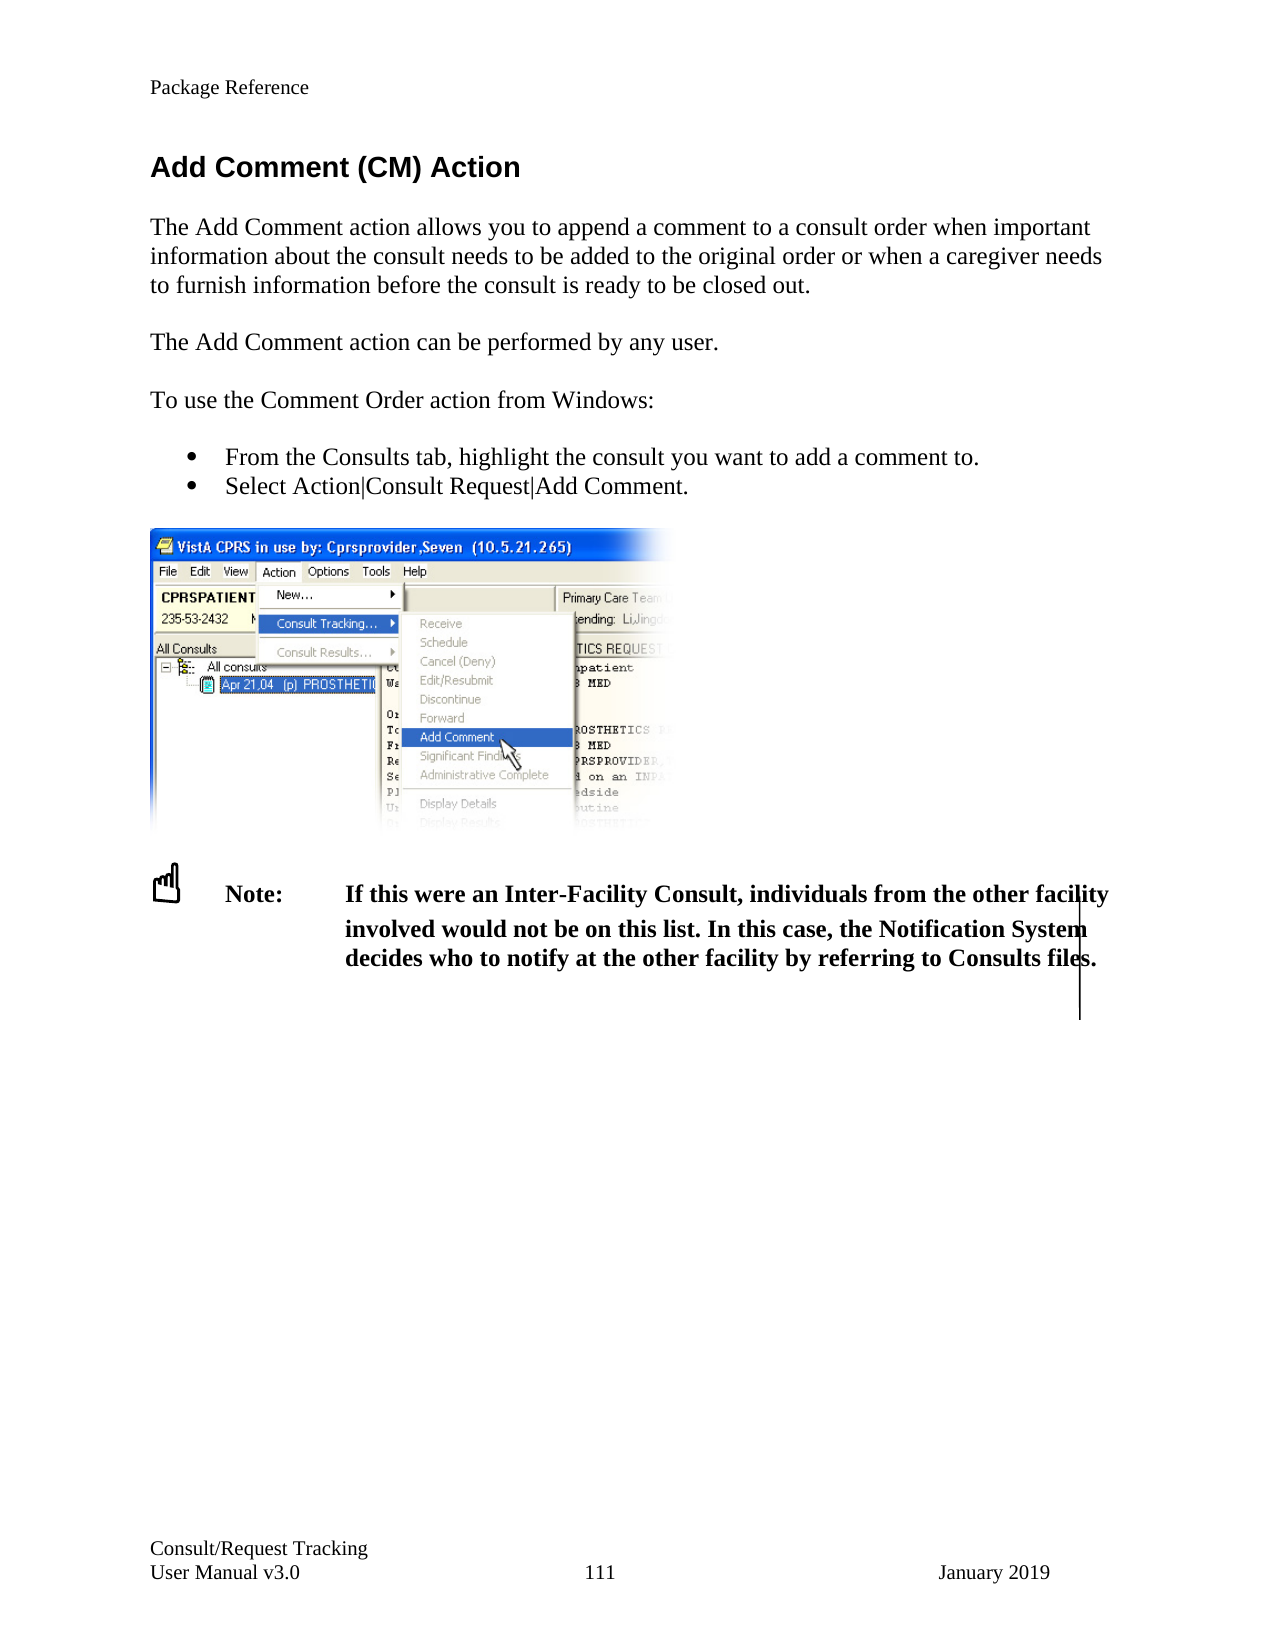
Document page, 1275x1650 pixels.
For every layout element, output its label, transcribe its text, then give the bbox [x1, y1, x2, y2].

text Note: If this were an Inter-Facility Consult, individuals from the other facility involved would not be on this list. In this case, the Notification System decides who to notify at the other facility by referring to Consults files. [150, 865, 1125, 972]
subtitle Add Comment (CM) Action [150, 150, 1125, 183]
list Select Action|Consult Request|Add Comment. [187, 471, 1125, 500]
text To use the Comment Order action from Windows: [150, 385, 1125, 413]
list From the Consults tab, highlight the consult you want to add a comment to. [187, 442, 1125, 471]
text The Add Comment action can be performed by any user. [150, 327, 1125, 356]
picture [150, 528, 677, 836]
text The Add Comment action allows you to append a comment to a consult order when important information about the consult needs to be added to the original order or when a caregiver needs to furnish information before the consult is ready to be closed out. [150, 212, 1125, 298]
